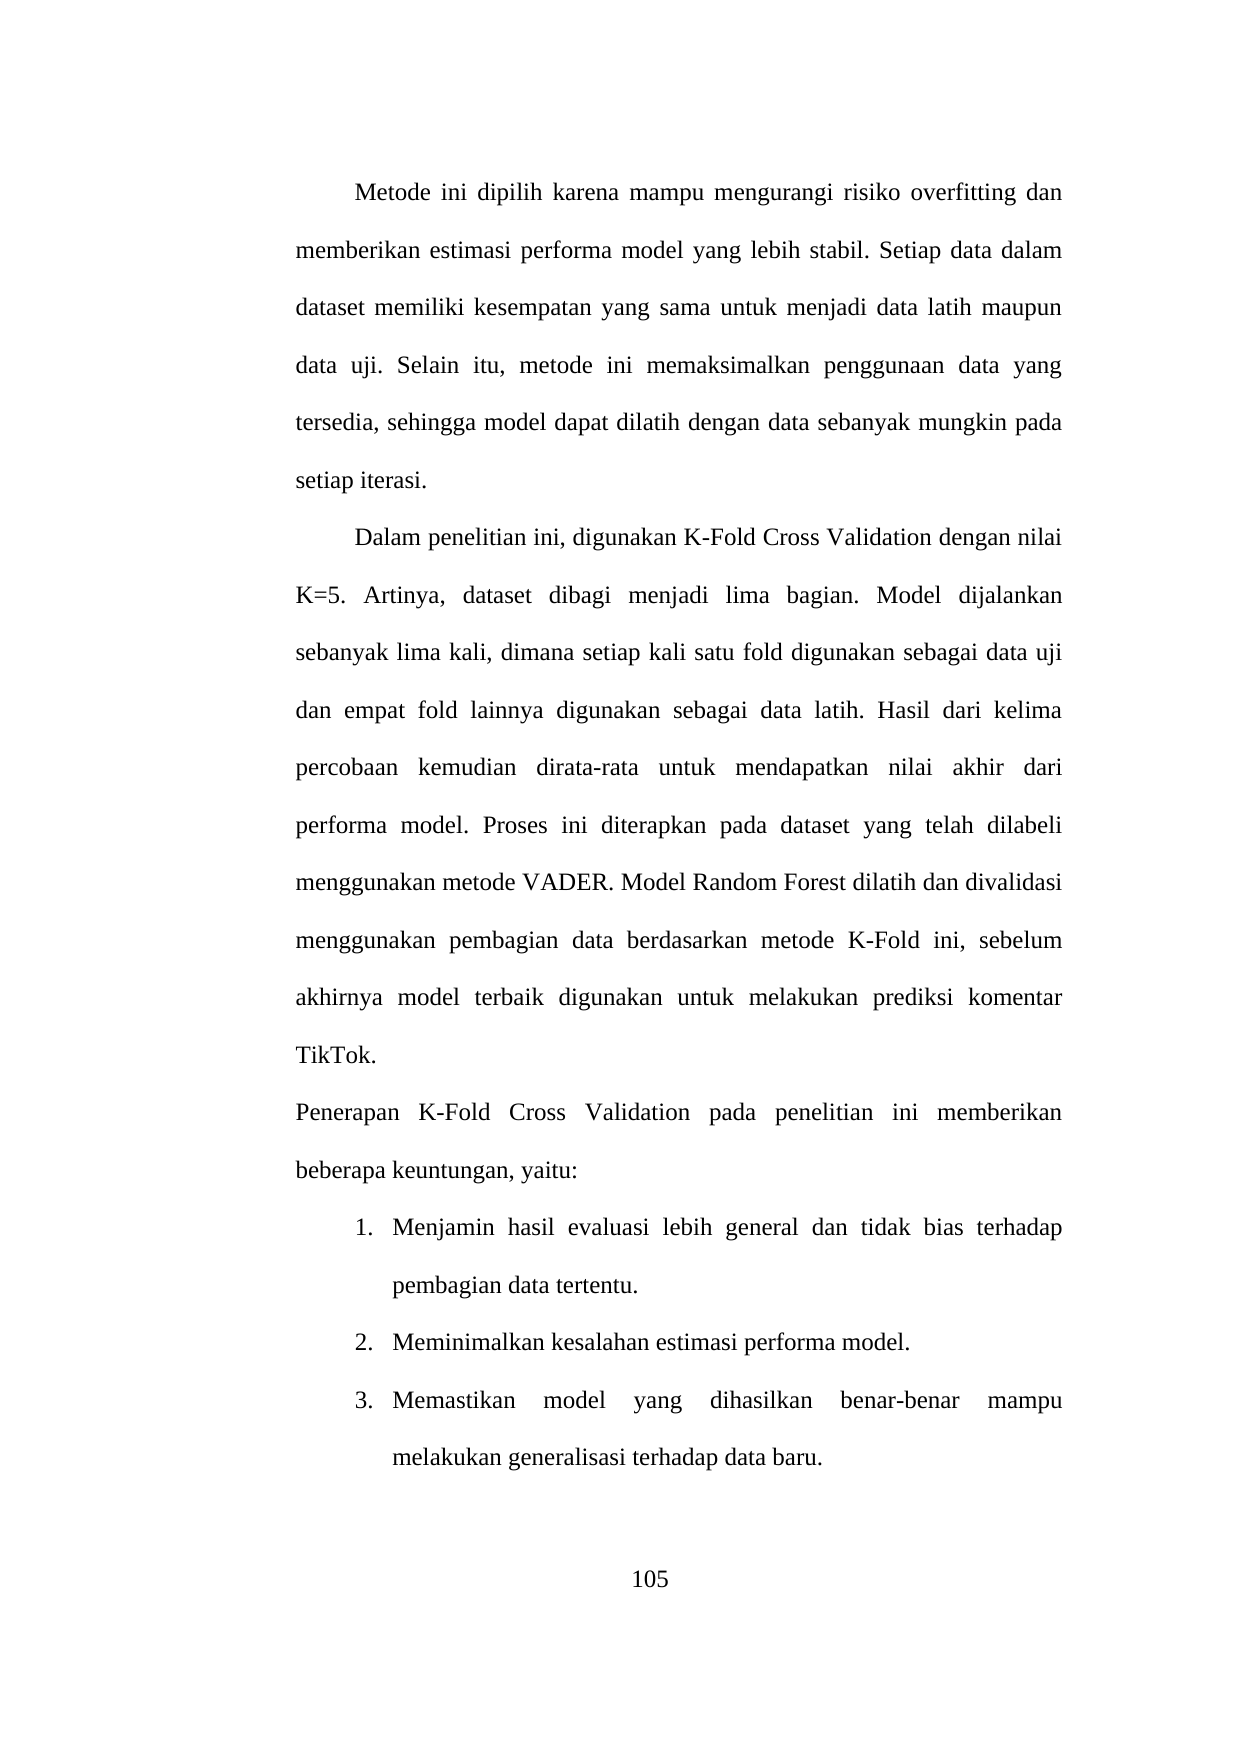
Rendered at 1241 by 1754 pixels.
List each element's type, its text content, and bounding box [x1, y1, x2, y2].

text Dalam penelitian ini, digunakan K-Fold Cross Validation dengan nilai K=5. Artinya, dataset dibagi menjadi lima bagian. Model dijalankan sebanyak lima kali, dimana setiap kali satu fold digunakan sebagai data uji dan empat fold lainnya digunakan sebagai data latih. Hasil dari kelima percobaan kemudian dirata-rata untuk mendapatkan nilai akhir dari performa model. Proses ini diterapkan pada dataset yang telah dilabeli menggunakan metode VADER. Model Random Forest dilatih dan divalidasi menggunakan pembagian data berdasarkan metode K-Fold ini, sebelum akhirnya model terbaik digunakan untuk melakukan prediksi komentar TikTok. [295, 522, 1063, 1068]
list Menjamin hasil evaluasi lebih general dan tidak bias terhadap pembagian data tertentu. [354, 1212, 1063, 1298]
list Meminimalkan kesalahan estimasi performa model. [354, 1327, 1063, 1356]
text Metode ini dipilih karena mampu mengurangi risiko overfitting dan memberikan estimasi performa model yang lebih stabil. Setiap data dalam dataset memiliki kesempatan yang sama untuk menjadi data latih maupun data uji. Selain itu, metode ini memaksimalkan penggunaan data yang tersedia, sehingga model dapat dilatih dengan data sebanyak mungkin pada setiap iterasi. [295, 177, 1063, 493]
list Memastikan model yang dihasilkan benar-benar mampu melakukan generalisasi terhadap data baru. [354, 1385, 1063, 1471]
text Penerapan K-Fold Cross Validation pada penelitian ini memberikan beberapa keuntungan, yaitu: [295, 1097, 1063, 1183]
